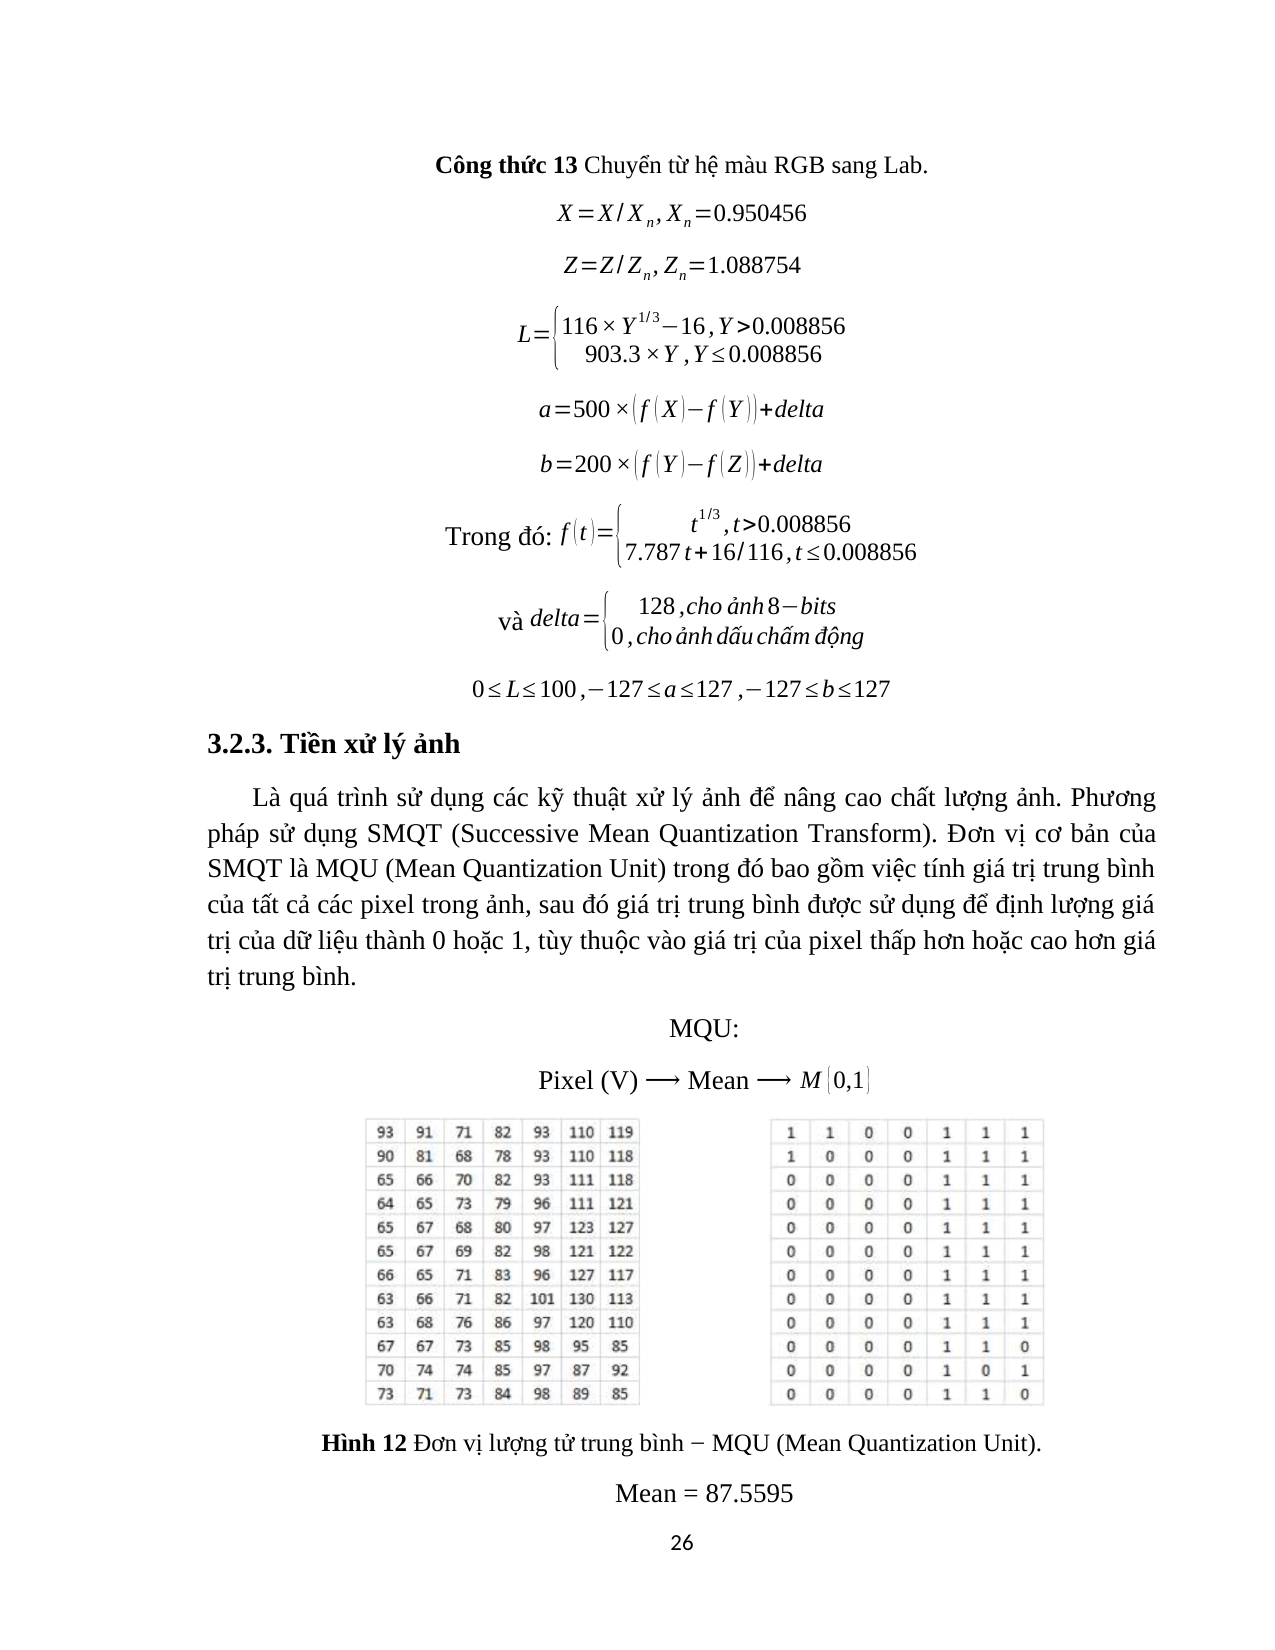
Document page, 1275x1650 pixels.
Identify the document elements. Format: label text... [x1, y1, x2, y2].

text MQU: [207, 1012, 1156, 1043]
picture [363, 1116, 641, 1407]
text và [207, 590, 1156, 652]
text Mean = 87.5595 [207, 1477, 1156, 1508]
text Công thức 13 Chuyển từ hệ màu RGB sang Lab. [207, 150, 1156, 179]
text Hình 12 Đơn vị lượng tử trung bình MQU (Mean Quantization Unit). [207, 1428, 1156, 1456]
text Trong đó: [207, 503, 1156, 569]
text Là quá trình sử dụng các kỹ thuật xử lý ảnh để nâng cao chất lượng ảnh. Phương pháp sử dụng SMQT (Successive Mean Quantization Transform). Đơn vị cơ bản của SMQT là MQU (Mean Quantization Unit) trong đó bao gồm việc tính giá trị trung bình của tất cả các pixel trong ảnh, sau đó giá trị trung bình được sử dụng để định lượng giá trị của dữ liệu thành 0 hoặc 1, tùy thuộc vào giá trị của pixel thấp hơn hoặc cao hơn giá trị trung bình. [207, 781, 1156, 991]
text Pixel (V) Mean [207, 1064, 1156, 1096]
picture [768, 1117, 1046, 1407]
text 3.2.3. Tiền xử lý ảnh [207, 726, 1156, 759]
